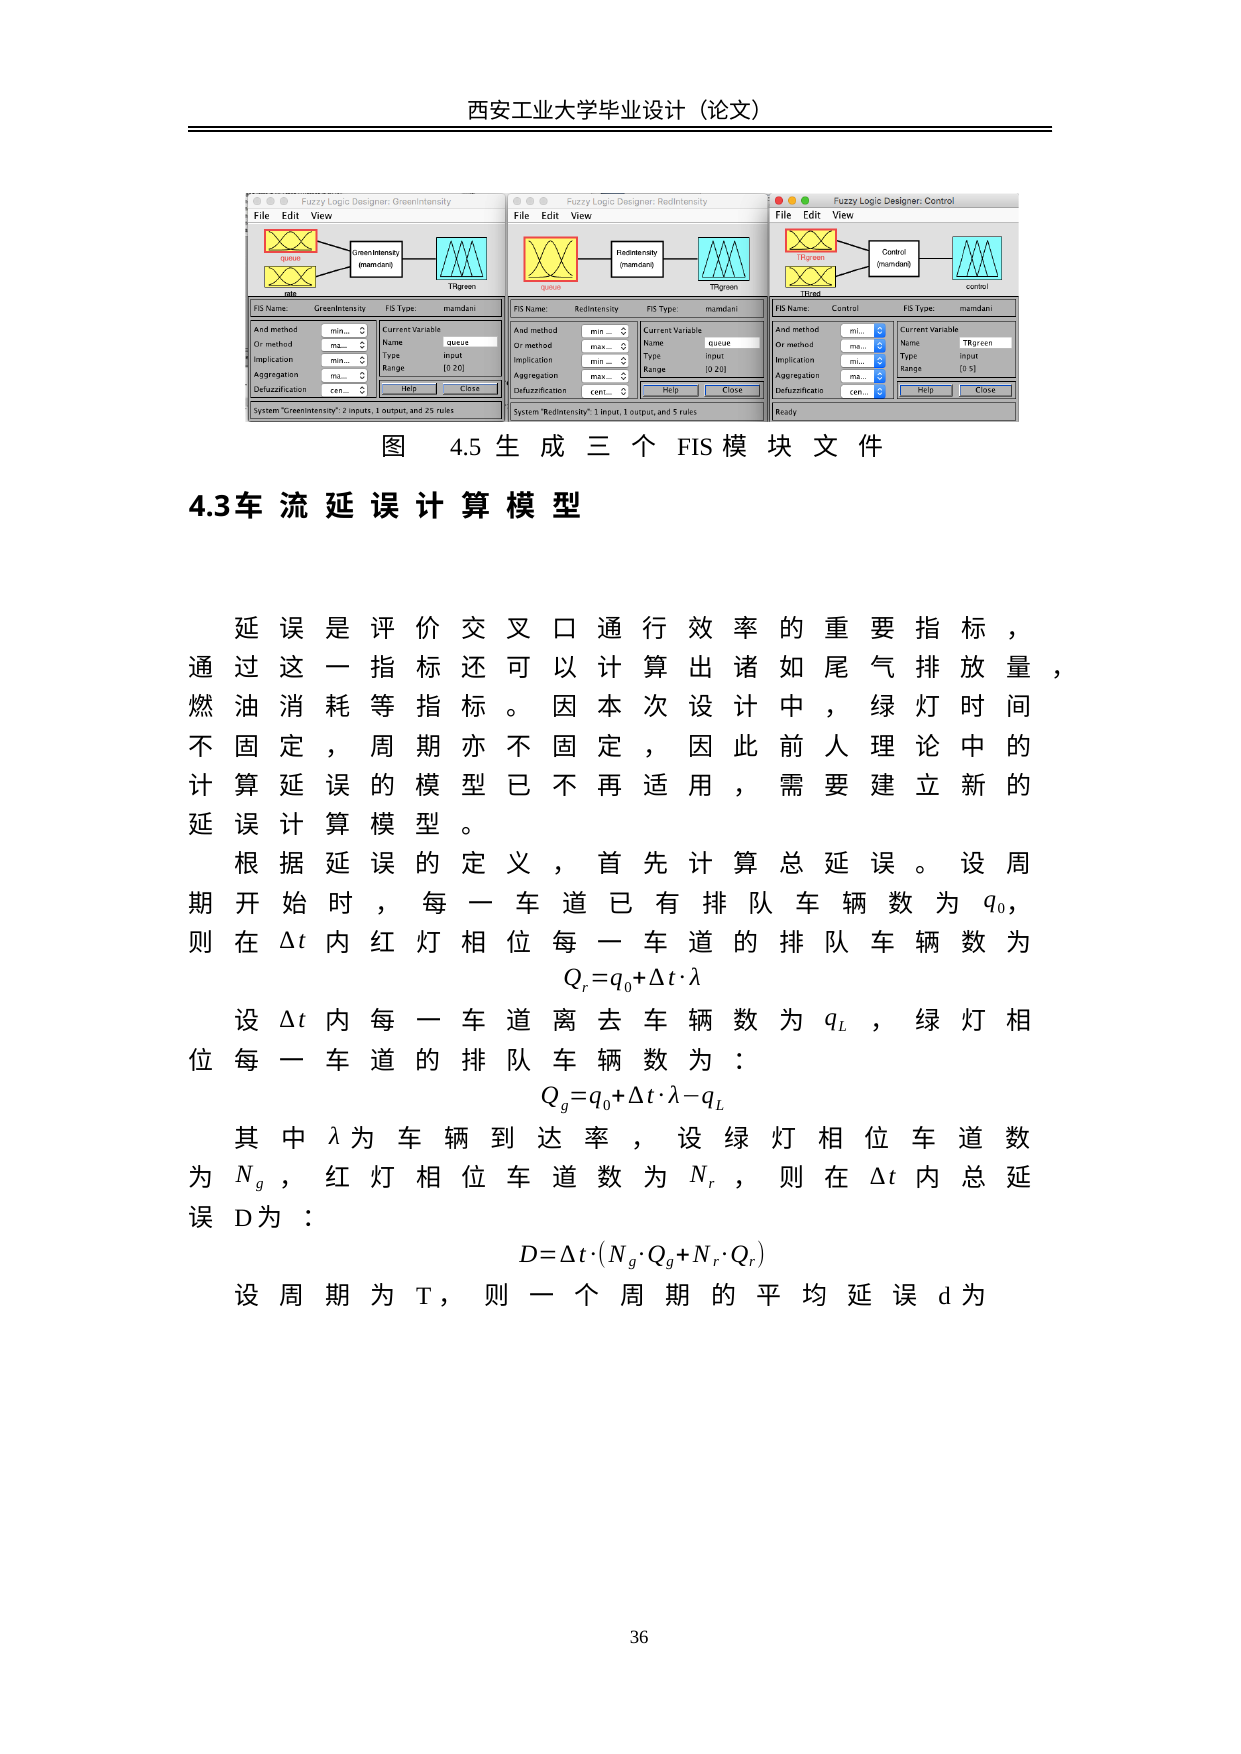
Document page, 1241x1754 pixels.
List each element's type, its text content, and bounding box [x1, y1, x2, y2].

text 设周期为T，则一个周期的平均延误d为 [189, 1274, 1052, 1313]
text 根据延误的定义，首先计算总延误。设周期开始时，每一车道已有排队车辆数为，则在内红灯相位每一车道的排队车辆数为 [189, 842, 1052, 960]
text 设内每一车道离去车辆数为，绿灯相位每一车道的排队车辆数为： [189, 999, 1052, 1078]
text 图 4.5 生成三个FIS模块文件 [189, 425, 1052, 464]
text 其中为车辆到达率，设绿灯相位车道数为，红灯相位车道数为，则在内总延误D为： [189, 1117, 1052, 1235]
picture [245, 193, 1019, 422]
text 延误是评价交叉口通行效率的重要指标，通过这一指标还可以计算出诸如尾气排放量，燃油消耗等指标。因本次设计中，绿灯时间不固定，周期亦不固定，因此前人理论中的计算延误的模型已不再适用，需要建立新的延误计算模型。 [189, 607, 1052, 842]
text 4.3车流延误计算模型 [189, 464, 1052, 543]
